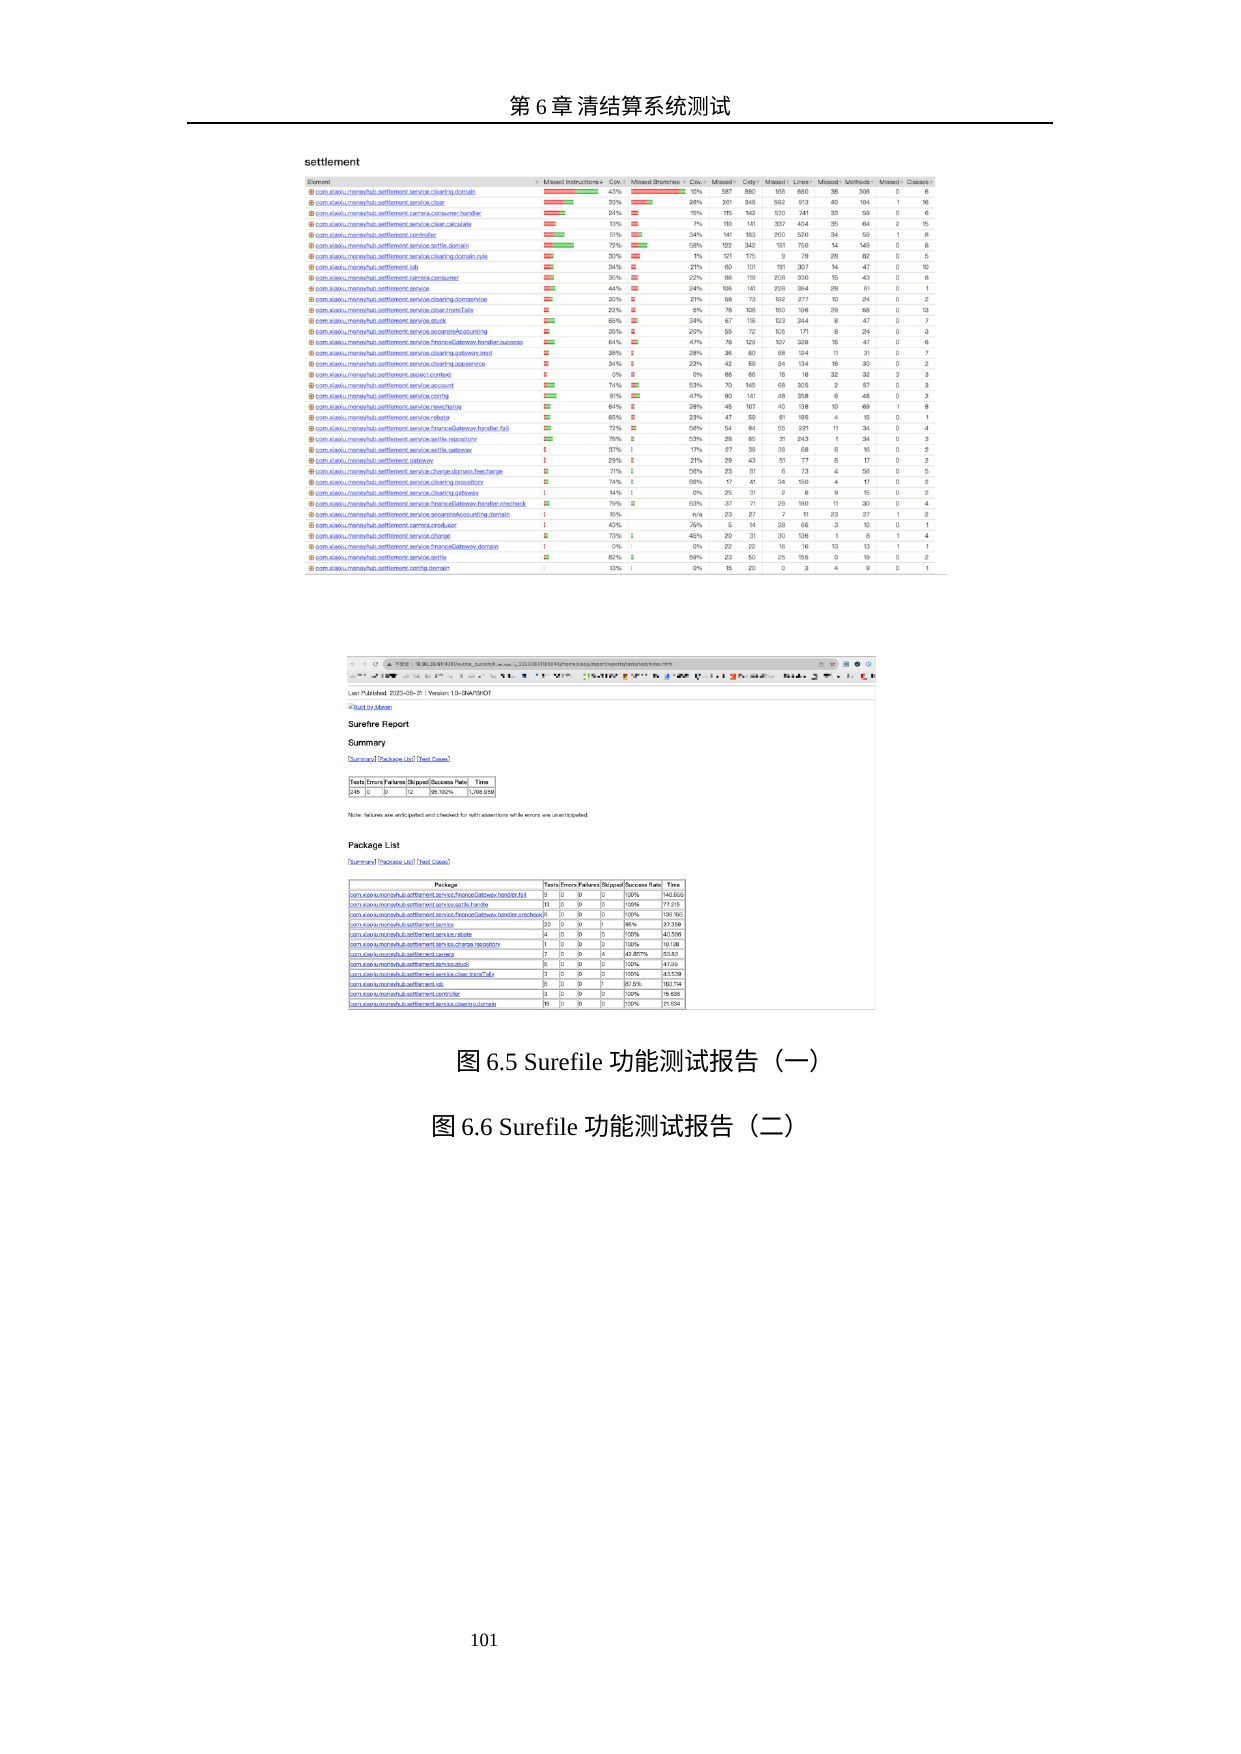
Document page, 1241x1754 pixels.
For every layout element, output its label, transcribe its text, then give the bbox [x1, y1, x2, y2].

picture [305, 155, 948, 575]
picture [347, 656, 876, 1010]
text 图6.6 Surefile 功能测试报告（二） [187, 1092, 1053, 1157]
